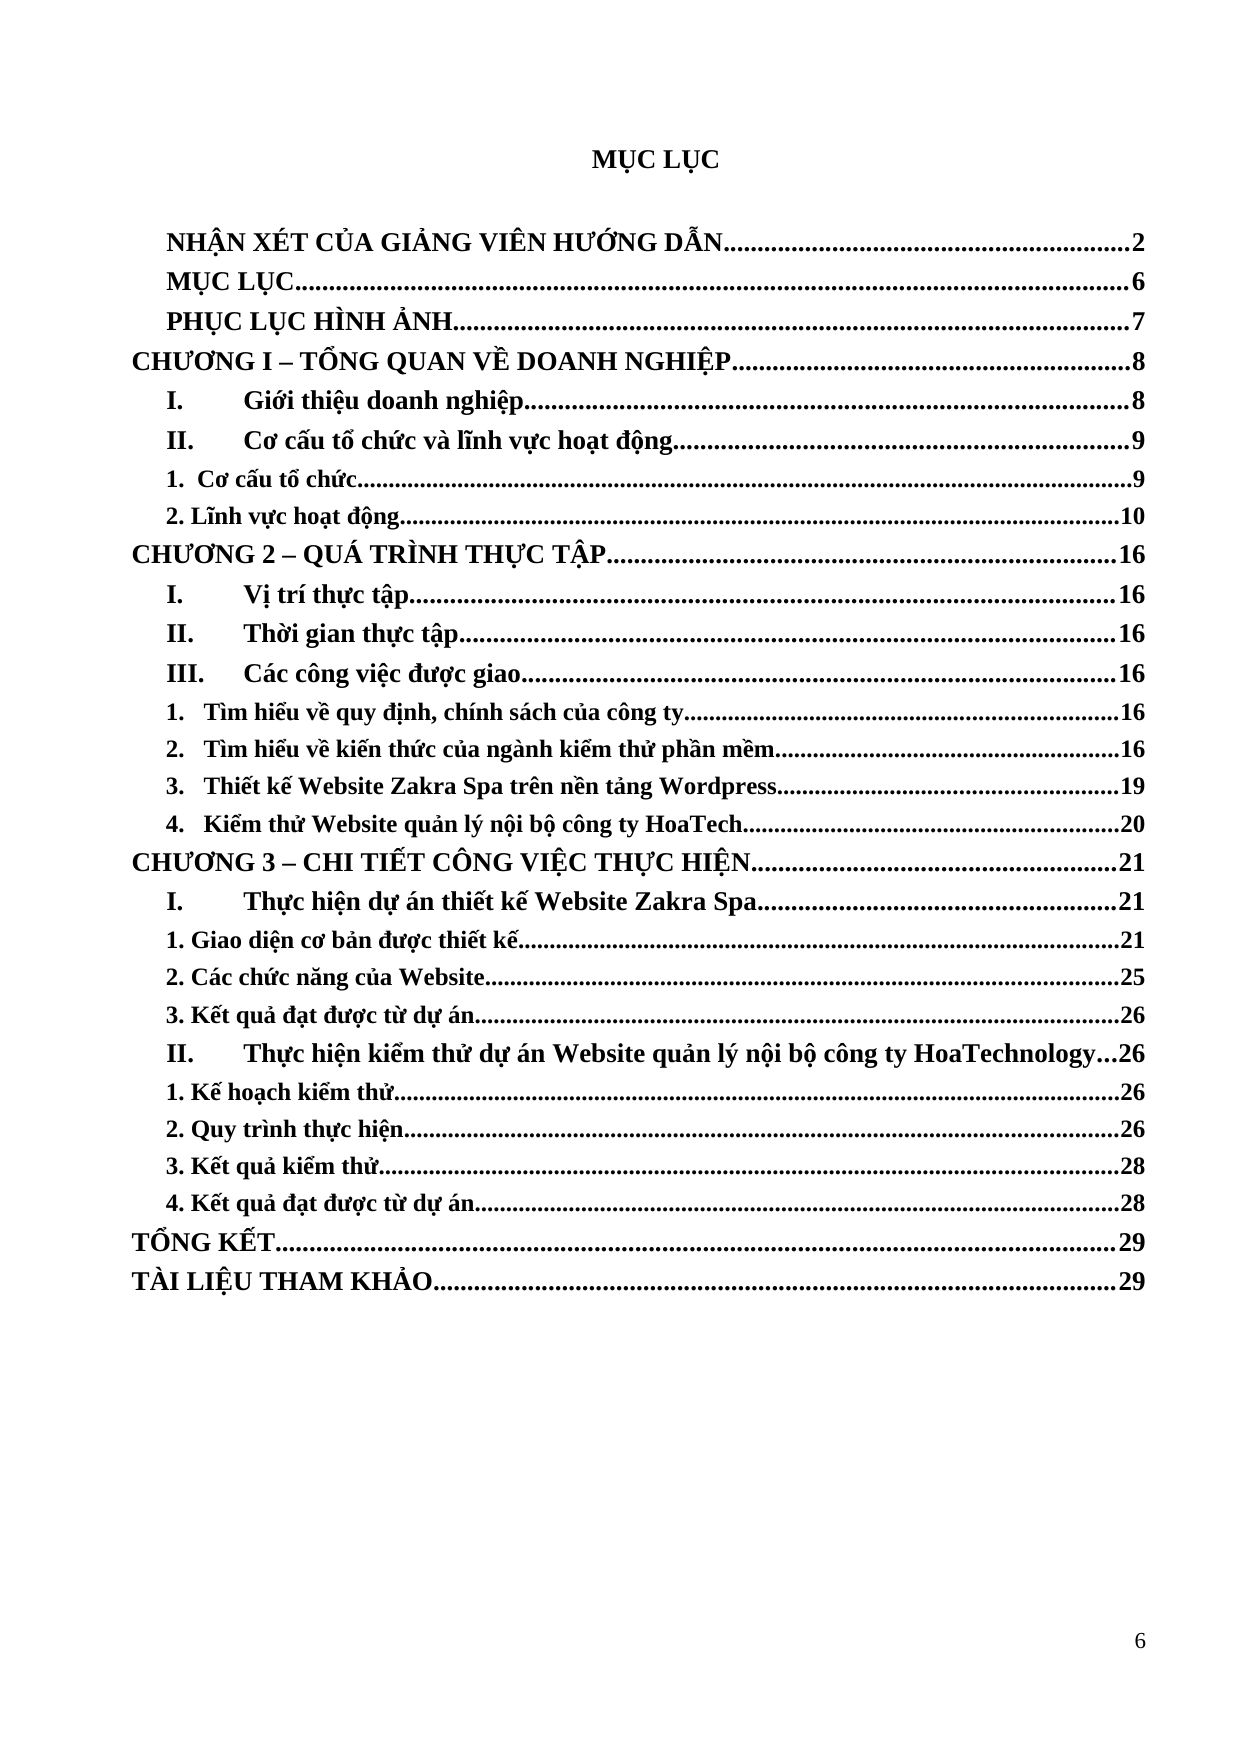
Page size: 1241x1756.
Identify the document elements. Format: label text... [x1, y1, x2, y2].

text 3. Kết quả đạt được từ dự án 26 [166, 1000, 1146, 1028]
text 2. Các chức năng của Website 25 [166, 962, 1146, 991]
text PHỤC LỤC HÌNH ẢNH 7 [166, 305, 1146, 336]
text TÀI LIỆU THAM KHẢO 29 [131, 1265, 1146, 1296]
text 1. Kế hoạch kiểm thử 26 [166, 1077, 1146, 1105]
text II. Thực hiện kiểm thử dự án Website quản lý nội bộ công ty HoaTechnology 26 [166, 1037, 1146, 1068]
text 1. Tìm hiểu về quy định, chính sách của công ty 16 [166, 697, 1146, 726]
text 1. Cơ cấu tổ chức 9 [166, 464, 1146, 492]
text II. Thời gian thực tập 16 [166, 617, 1146, 648]
text 2. Lĩnh vực hoạt động 10 [166, 501, 1146, 530]
text III. Các công việc được giao 16 [166, 657, 1146, 688]
text I. Giới thiệu doanh nghiệp 8 [166, 384, 1146, 415]
text 4. Kiểm thử Website quản lý nội bộ công ty HoaTech 20 [166, 809, 1146, 837]
text 2. Quy trình thực hiện 26 [166, 1114, 1146, 1143]
text NHẬN XÉT CỦA GIẢNG VIÊN HƯỚNG DẪN 2 [166, 226, 1146, 257]
text 3. Kết quả kiểm thử 28 [166, 1151, 1146, 1180]
text I. Vị trí thực tập 16 [166, 578, 1146, 609]
text II. Cơ cấu tổ chức và lĩnh vực hoạt động 9 [166, 424, 1146, 455]
text 1. Giao diện cơ bản được thiết kế 21 [166, 925, 1146, 954]
text 2. Tìm hiểu về kiến thức của ngành kiểm thử phần mềm. 16 [166, 734, 1146, 763]
text I. Thực hiện dự án thiết kế Website Zakra Spa 21 [166, 885, 1146, 917]
text 4. Kết quả đạt được từ dự án 28 [166, 1188, 1146, 1217]
text CHƯƠNG 2 – QUÁ TRÌNH THỰC TẬP 16 [131, 538, 1146, 569]
text TỔNG KẾT 29 [131, 1226, 1146, 1257]
text 3. Thiết kế Website Zakra Spa trên nền tảng Wordpress 19 [166, 771, 1146, 800]
text CHƯƠNG I – TỔNG QUAN VỀ DOANH NGHIỆP 8 [131, 344, 1146, 376]
text MỤC LỤC 6 [166, 265, 1146, 297]
text CHƯƠNG 3 – CHI TIẾT CÔNG VIỆC THỰC HIỆN 21 [131, 846, 1146, 877]
subtitle MỤC LỤC [166, 143, 1146, 174]
